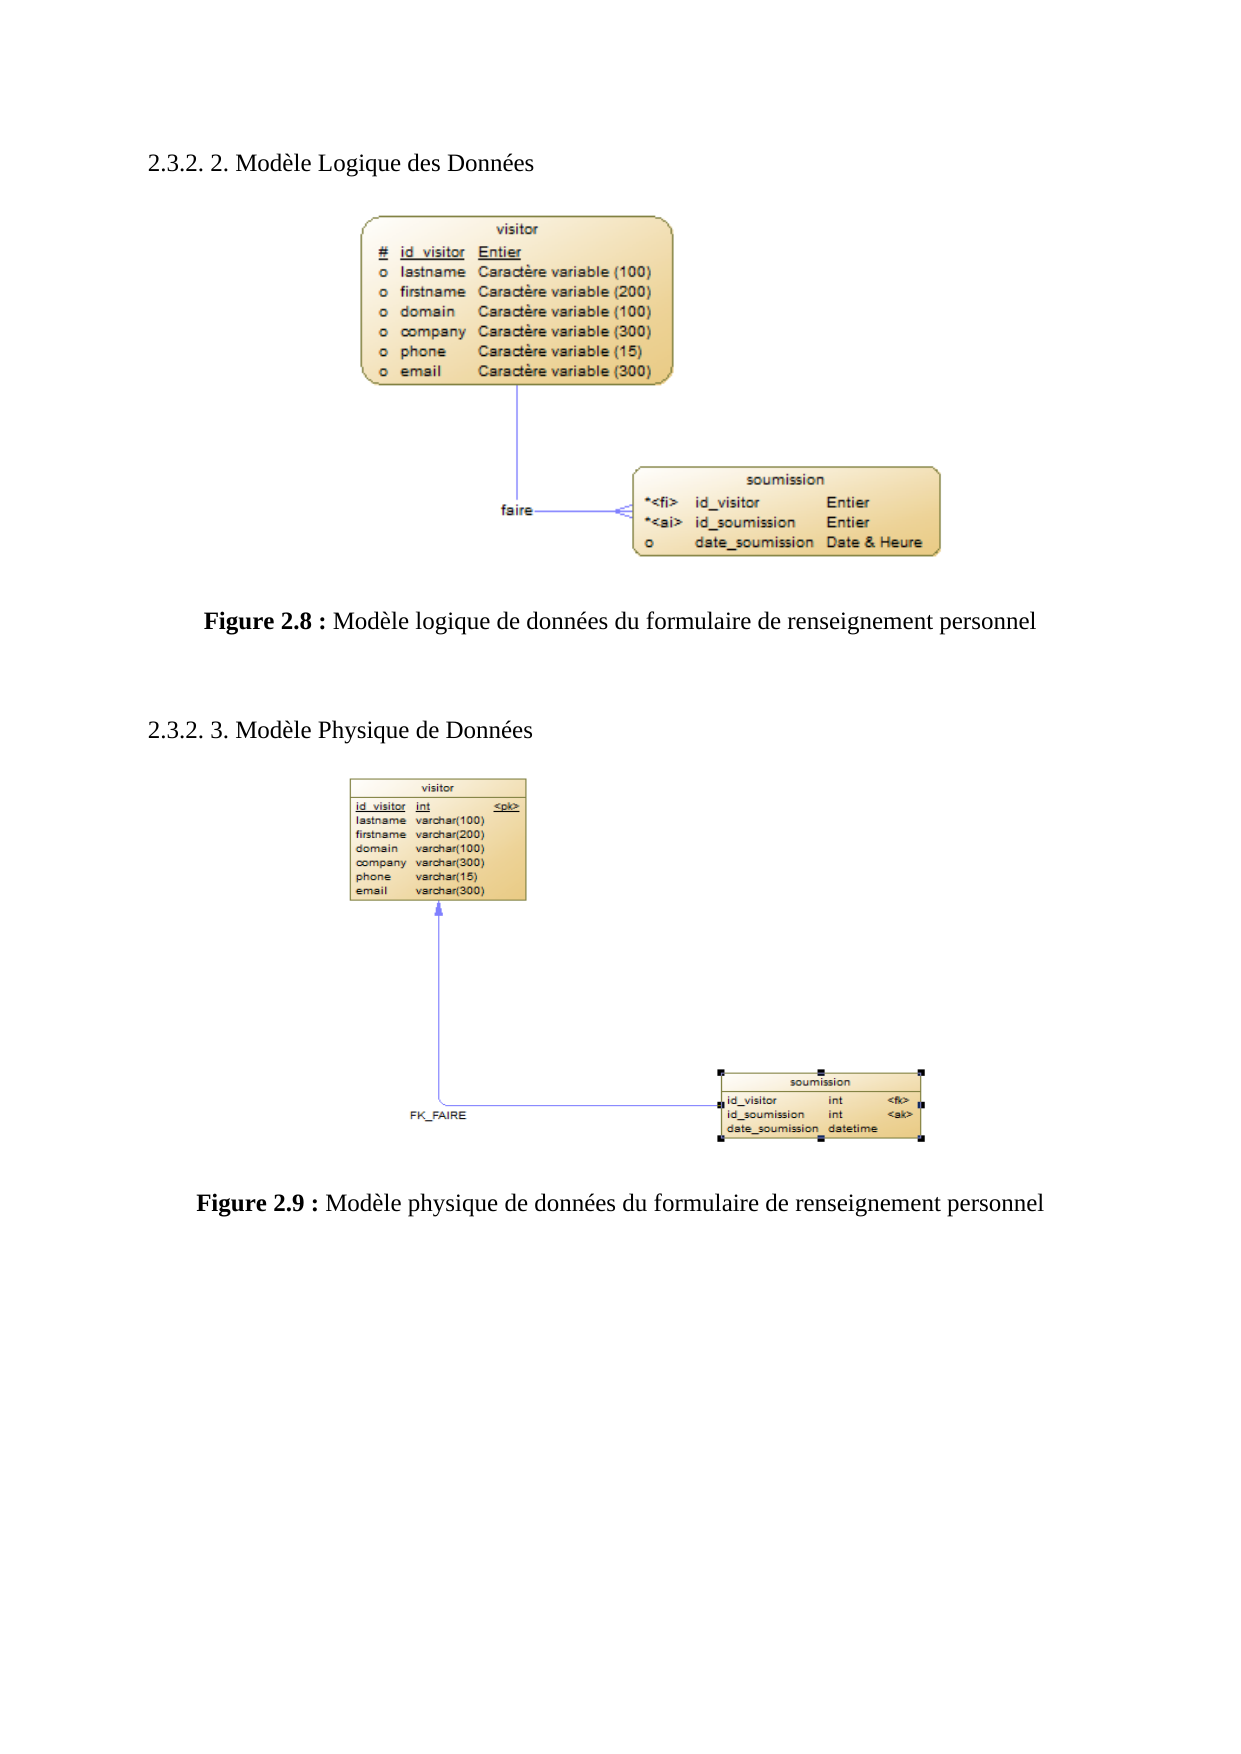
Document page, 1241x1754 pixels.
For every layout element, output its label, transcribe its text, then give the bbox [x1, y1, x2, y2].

text Figure 2.9 : Modèle physique de données du formulaire de renseignement personnel [148, 1188, 1093, 1217]
text Figure 2.8 : Modèle logique de données du formulaire de renseignement personnel [148, 606, 1093, 635]
text Modèle Physique de Données [148, 715, 1093, 744]
picture [331, 758, 938, 1157]
text Modèle Logique des Données [148, 148, 1093, 176]
picture [347, 190, 967, 575]
